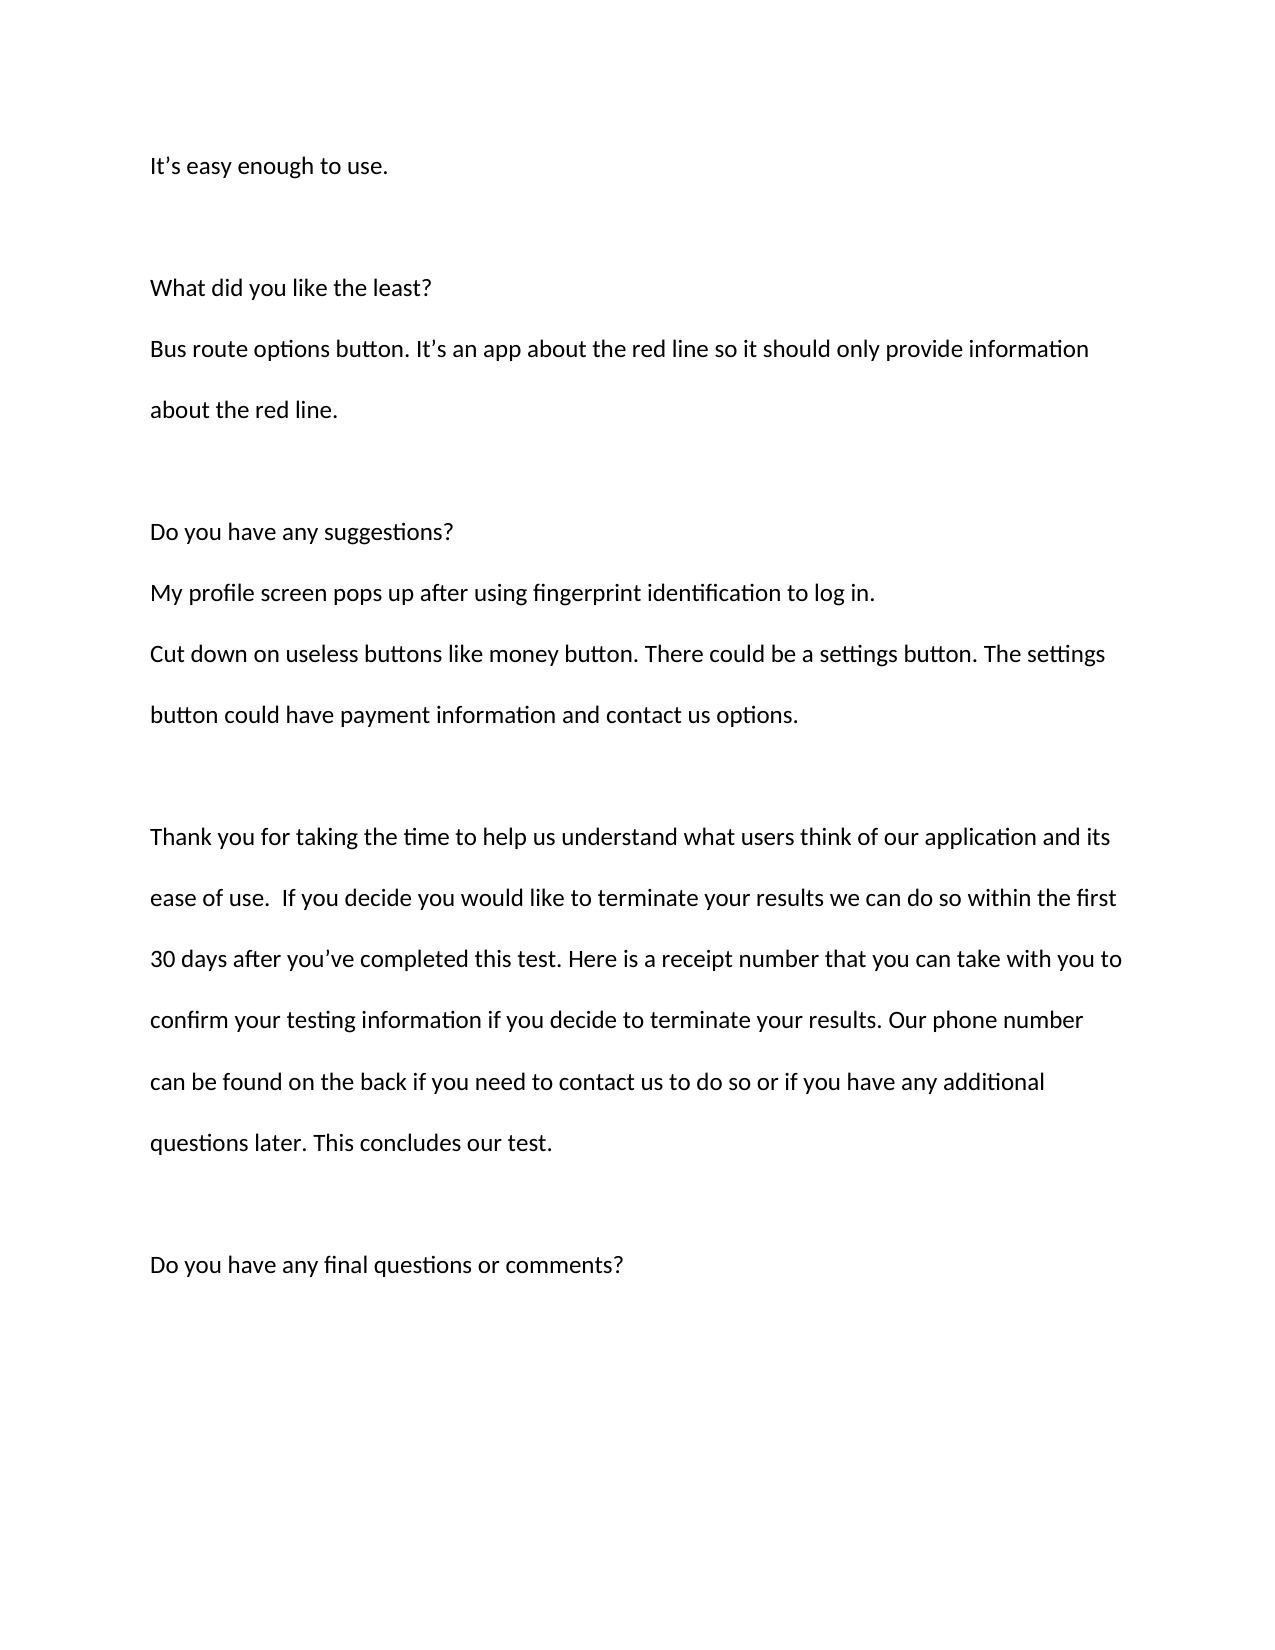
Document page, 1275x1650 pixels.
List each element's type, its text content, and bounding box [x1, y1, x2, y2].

text My profile screen pops up after using fingerprint identification to log in. [150, 577, 1125, 608]
text Do you have any final questions or comments? [150, 1249, 1125, 1279]
text Thank you for taking the time to help us understand what users think of our application and its ease of use. If you decide you would like to terminate your results we can do so within the first 30 days after you’ve completed this test. Here is a receipt number that you can take with you to confirm your testing information if you decide to terminate your results. Our phone number can be found on the back if you need to contact us to do so or if you have any additional questions later. This concludes our test. [150, 821, 1125, 1157]
text What did you like the least? [150, 272, 1125, 303]
text Cut down on useless buttons like money button. There could be a settings button. The settings button could have payment information and contact us options. [150, 638, 1125, 730]
text It’s easy enough to use. [150, 150, 1125, 181]
text Bus route options button. It’s an app about the red line so it should only provide information about the red line. [150, 333, 1125, 425]
text Do you have any suggestions? [150, 516, 1125, 547]
